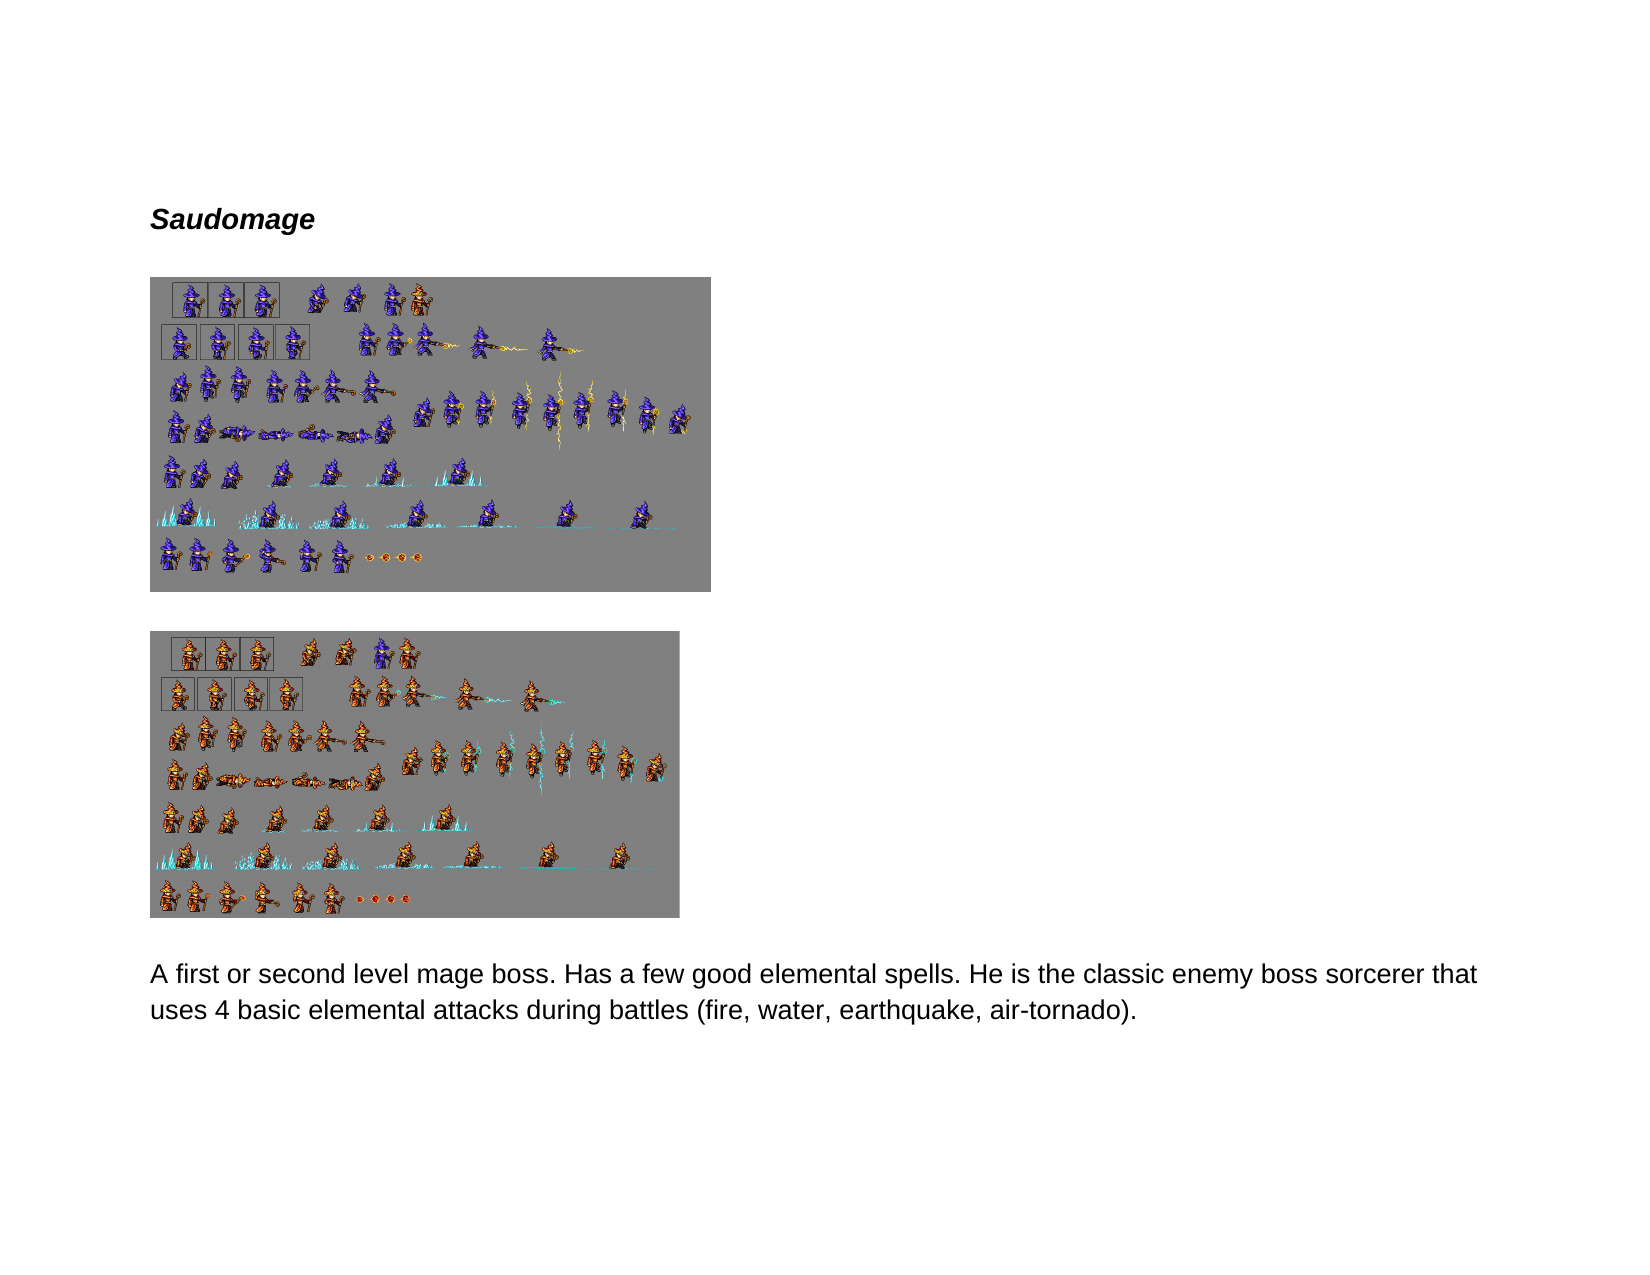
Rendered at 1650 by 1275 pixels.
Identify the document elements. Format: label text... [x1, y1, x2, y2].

text A first or second level mage boss. Has a few good elemental spells. He is the classic enemy boss sorcerer that uses 4 basic elemental attacks during battles (fire, water, earthquake, air-tornado). [150, 958, 1500, 1026]
subtitle Saudomage [150, 203, 1500, 236]
picture [150, 631, 680, 918]
picture [150, 277, 711, 592]
